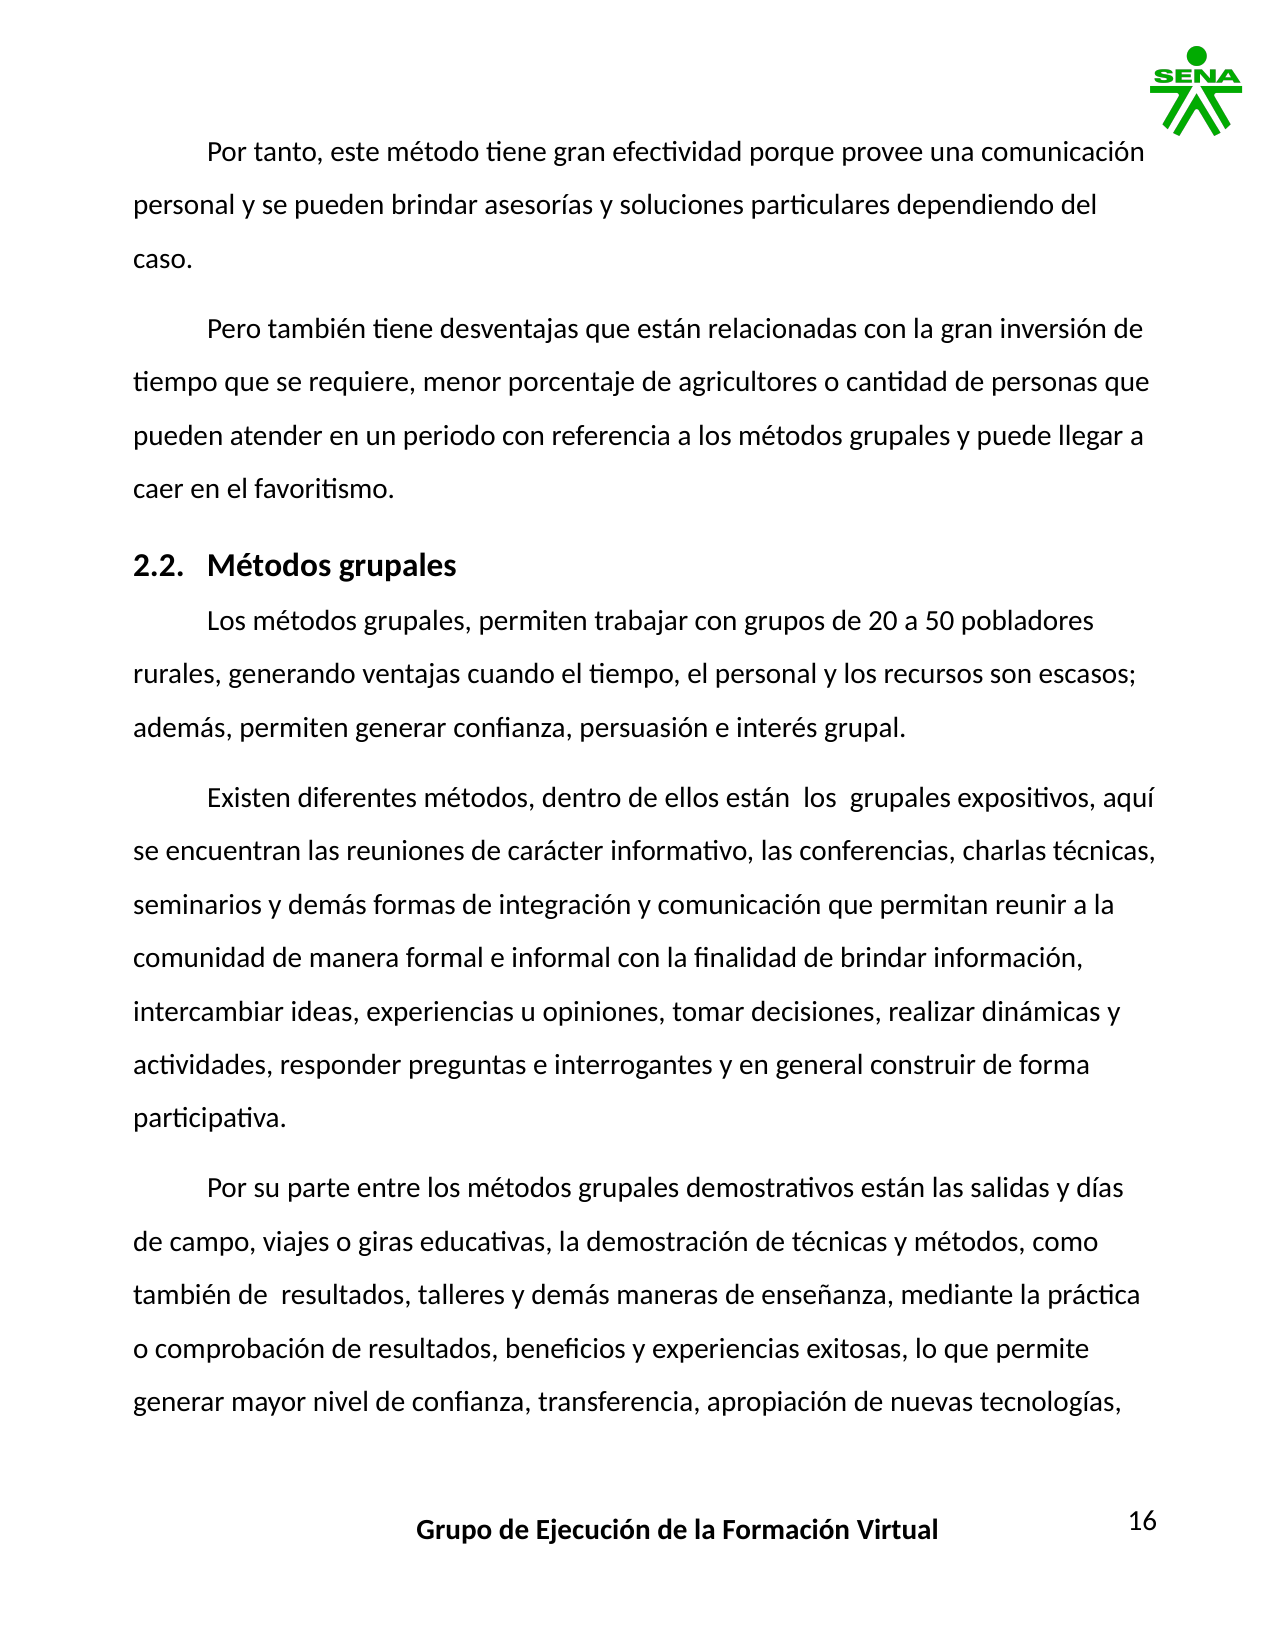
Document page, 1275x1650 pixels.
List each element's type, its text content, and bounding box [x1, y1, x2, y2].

text Existen diferentes métodos, dentro de ellos están los grupales expositivos, aquí se encuentran las reuniones de carácter informativo, las conferencias, charlas técnicas, seminarios y demás formas de integración y comunicación que permitan reunir a la comunidad de manera formal e informal con la finalidad de brindar información, intercambiar ideas, experiencias u opiniones, tomar decisiones, realizar dinámicas y actividades, responder preguntas e interrogantes y en general construir de forma participativa. [133, 779, 1157, 1135]
subtitle Métodos grupales [133, 544, 1157, 585]
text Por tanto, este método tiene gran efectividad porque provee una comunicación personal y se pueden brindar asesorías y soluciones particulares dependiendo del caso. [133, 133, 1157, 275]
text Los métodos grupales, permiten trabajar con grupos de 20 a 50 pobladores rurales, generando ventajas cuando el tiempo, el personal y los recursos son escasos; además, permiten generar confianza, persuasión e interés grupal. [133, 602, 1157, 744]
text Pero también tiene desventajas que están relacionadas con la gran inversión de tiempo que se requiere, menor porcentaje de agricultores o cantidad de personas que pueden atender en un periodo con referencia a los métodos grupales y puede llegar a caer en el favoritismo. [133, 310, 1157, 506]
picture [1150, 46, 1243, 136]
